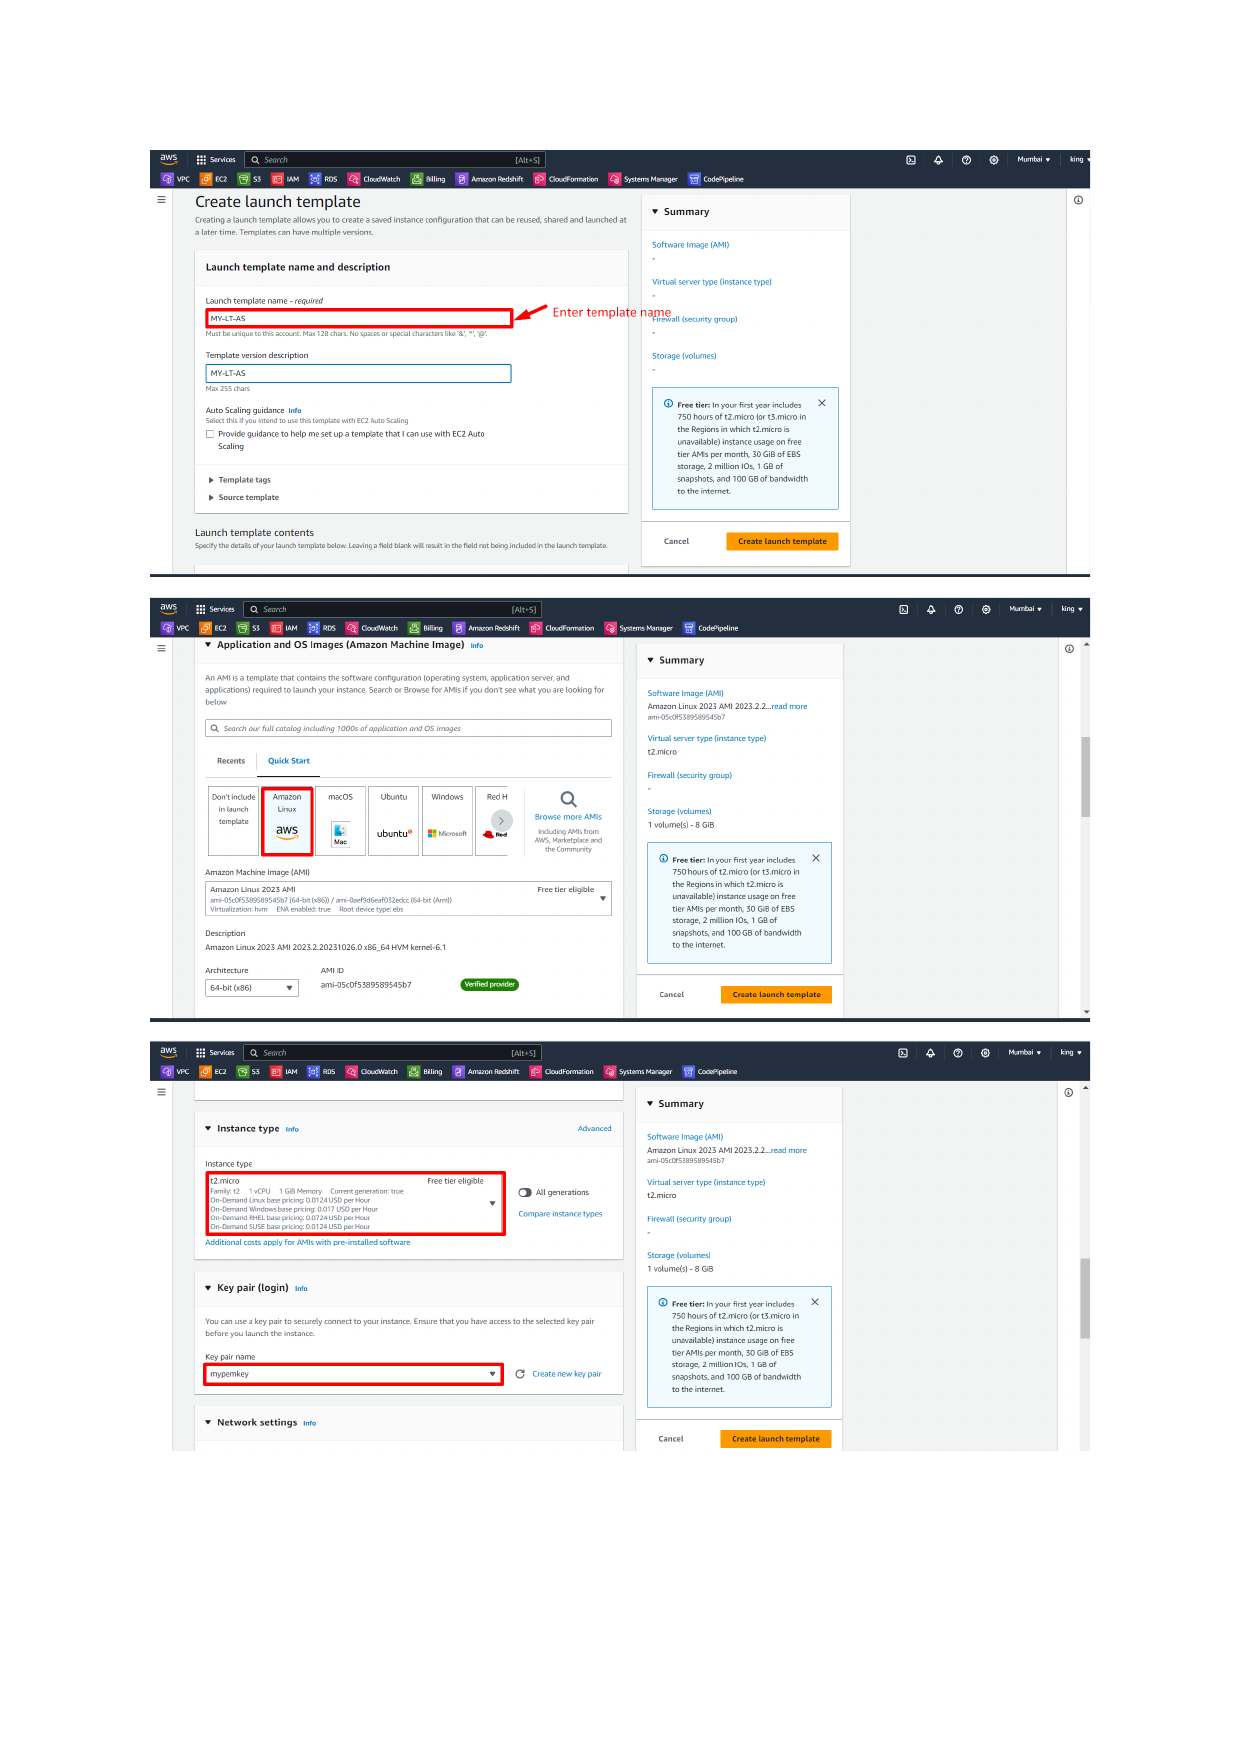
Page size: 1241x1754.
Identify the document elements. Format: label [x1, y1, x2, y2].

picture [150, 150, 1091, 577]
picture [150, 1040, 1091, 1451]
picture [150, 595, 1091, 1022]
